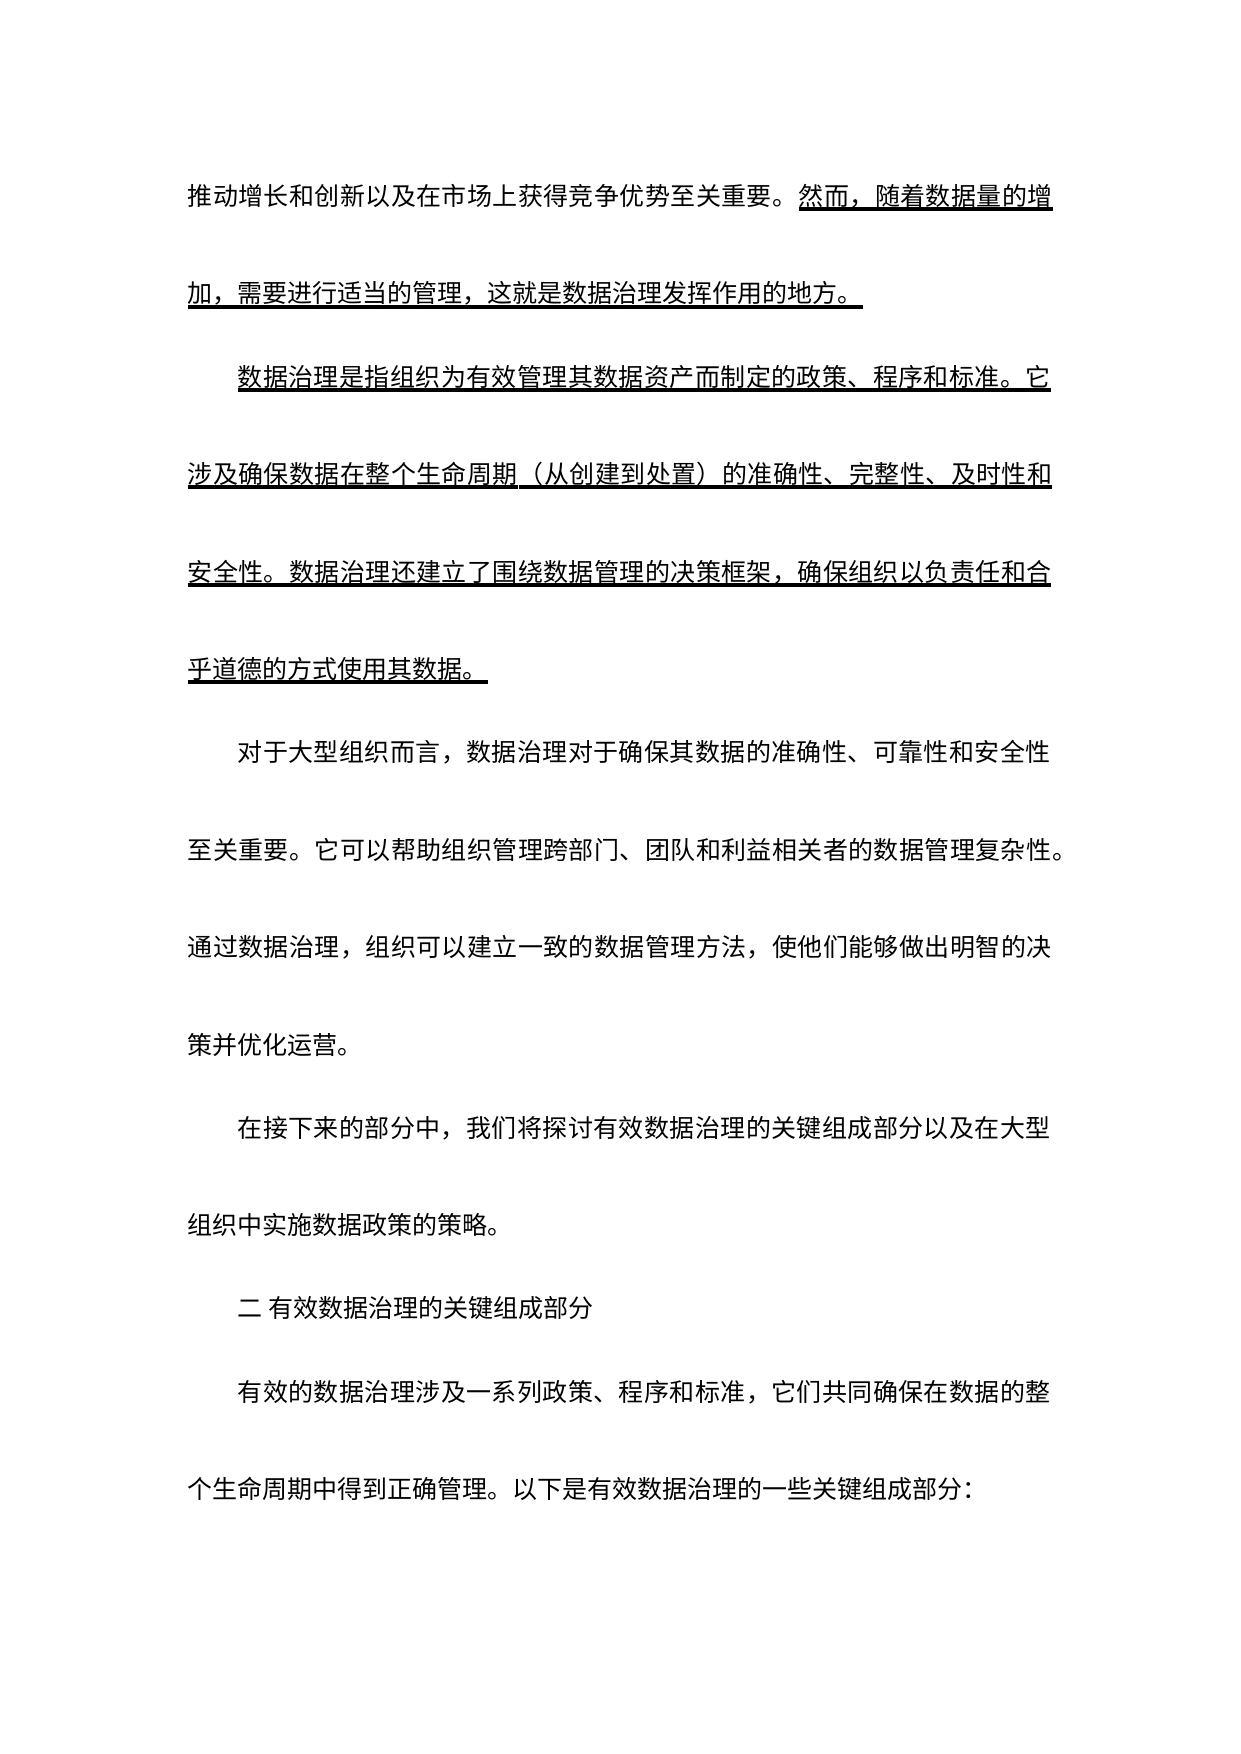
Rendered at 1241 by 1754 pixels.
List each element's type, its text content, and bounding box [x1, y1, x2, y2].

text 在接下来的部分中，我们将探讨有效数据治理的关键组成部分以及在大型组织中实施数据政策的策略。 [187, 1094, 1053, 1256]
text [187, 162, 1053, 324]
text 有效的数据治理涉及一系列政策、程序和标准，它们共同确保在数据的整个生命周期中得到正确管理。以下是有效数据治理的一些关键组成部分： [187, 1358, 1053, 1520]
text 二 有效数据治理的关键组成部分 [187, 1274, 1053, 1339]
text 数据治理是指组织为有效管理其数据资产而制定的政策、程序和标准。它涉及确保数据在整个生命周期（从创建到处置）的准确性、完整性、及时性和安全性。数据治理还建立了围绕数据管理的决策框架，确保组织以负责任和合乎道德的方式使用其数据。 [187, 343, 1053, 700]
text 对于大型组织而言，数据治理对于确保其数据的准确性、可靠性和安全性至关重要。它可以帮助组织管理跨部门、团队和利益相关者的数据管理复杂性。通过数据治理，组织可以建立一致的数据管理方法，使他们能够做出明智的决策并优化运营。 [187, 718, 1053, 1076]
